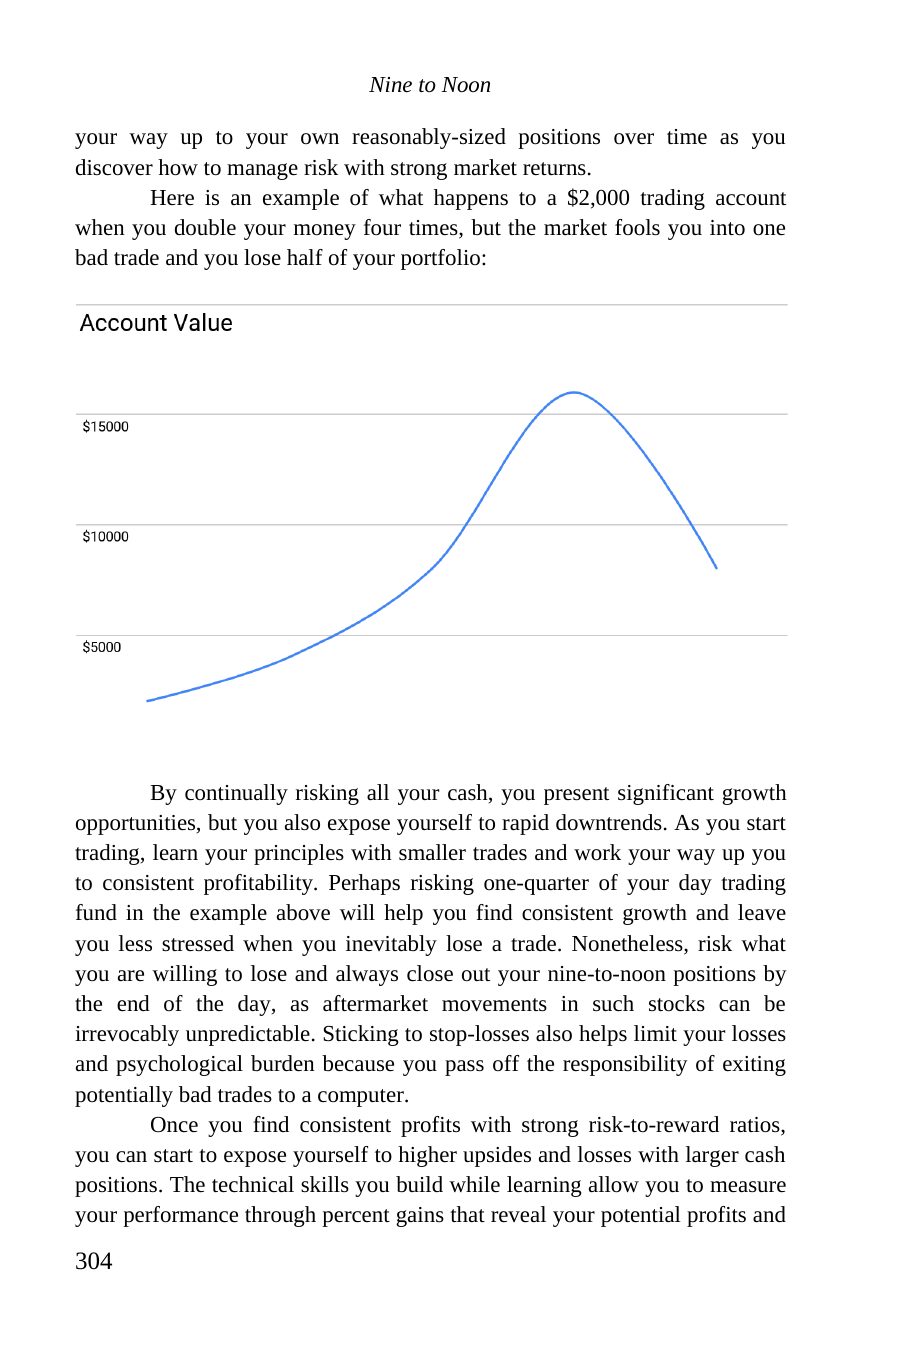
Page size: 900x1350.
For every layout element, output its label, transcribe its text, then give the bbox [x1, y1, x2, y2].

text By continually risking all your cash, you present significant growth opportunities, but you also expose yourself to rapid downtrends. As you start trading, learn your principles with smaller trades and work your way up you to consistent profitability. Perhaps risking one-quarter of your day trading fund in the example above will help you find consistent growth and leave you less stressed when you inevitably lose a trade. Nonetheless, risk what you are willing to lose and always close out your nine-to-noon positions by the end of the day, as aftermarket movements in such stocks can be irrevocably unpredictable. Sticking to stop-losses also helps limit your losses and psychological burden because you pass off the responsibility of exiting potentially bad trades to a computer. [75, 779, 787, 1107]
text Here is an example of what happens to a $2,000 trading account when you double your money four times, but the market fools you into one bad trade and you lose half of your portfolio: [75, 184, 787, 271]
picture [75, 304, 788, 745]
